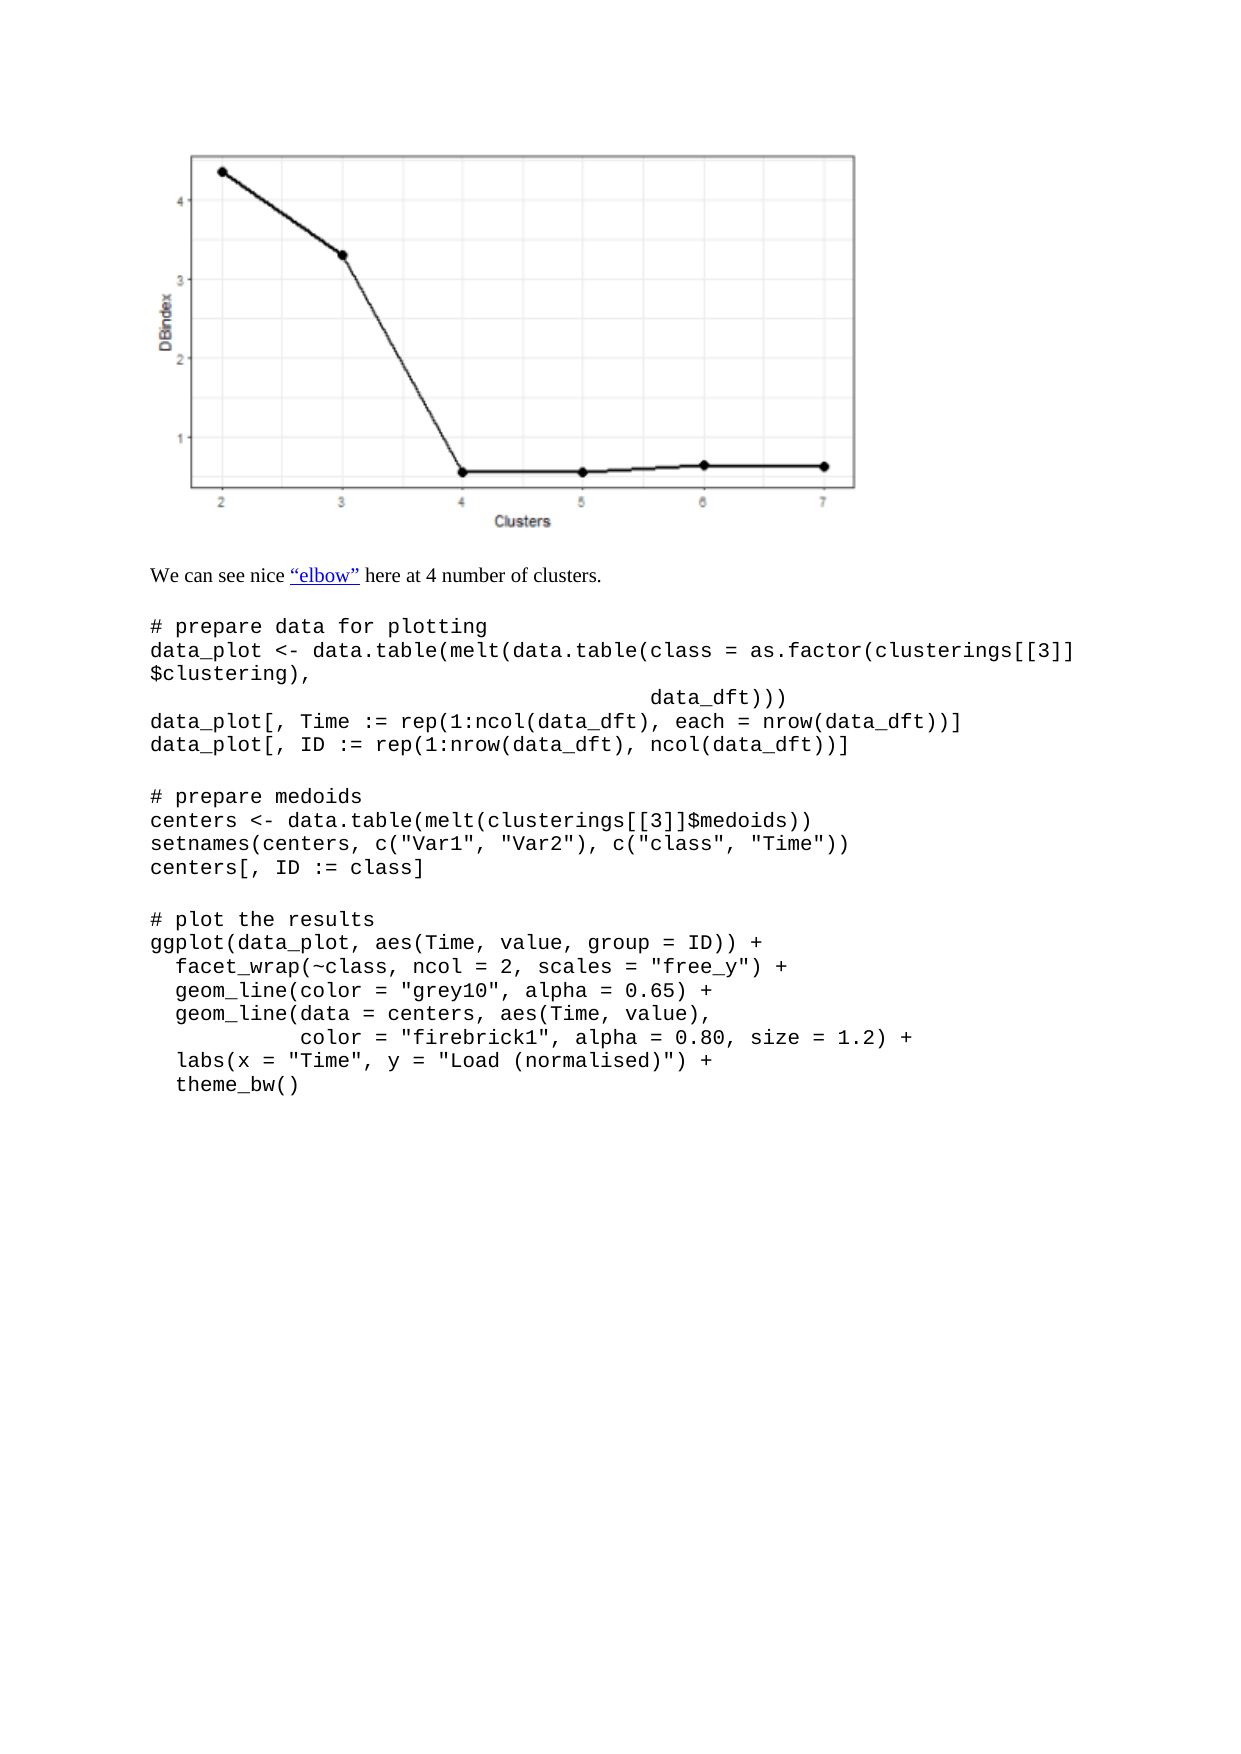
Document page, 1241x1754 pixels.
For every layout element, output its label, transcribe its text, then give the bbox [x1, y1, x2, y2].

text color = "firebrick1", alpha = 0.80, size = 1.2) + [150, 1027, 1090, 1051]
text data_plot[, ID := rep(1:nrow(data_dft), ncol(data_dft))] [150, 734, 1090, 758]
text # prepare medoids [150, 786, 1090, 810]
text centers[, ID := class] [150, 857, 1090, 881]
text data_dft))) [150, 687, 1090, 711]
text labs(x = "Time", y = "Load (normalised)") + [150, 1051, 1090, 1074]
text facet_wrap(~class, ncol = 2, scales = "free_y") + [150, 956, 1090, 979]
text We can see nice “elbow” here at 4 number of clusters. [150, 563, 1090, 587]
text ggplot(data_plot, aes(Time, value, group = ID)) + [150, 932, 1090, 956]
text centers <- data.table(melt(clusterings[[3]]$medoids)) [150, 810, 1090, 833]
text geom_line(color = "grey10", alpha = 0.65) + [150, 979, 1090, 1003]
text data_plot[, Time := rep(1:ncol(data_dft), each = nrow(data_dft))] [150, 711, 1090, 734]
text theme_bw() [150, 1074, 1090, 1098]
text # plot the results [150, 909, 1090, 932]
text # prepare data for plotting [150, 616, 1090, 640]
picture [150, 150, 862, 534]
text data_plot <- data.table(melt(data.table(class = as.factor(clusterings[[3]]$clustering), [150, 640, 1090, 687]
text geom_line(data = centers, aes(Time, value), [150, 1003, 1090, 1027]
text setnames(centers, c("Var1", "Var2"), c("class", "Time")) [150, 833, 1090, 857]
